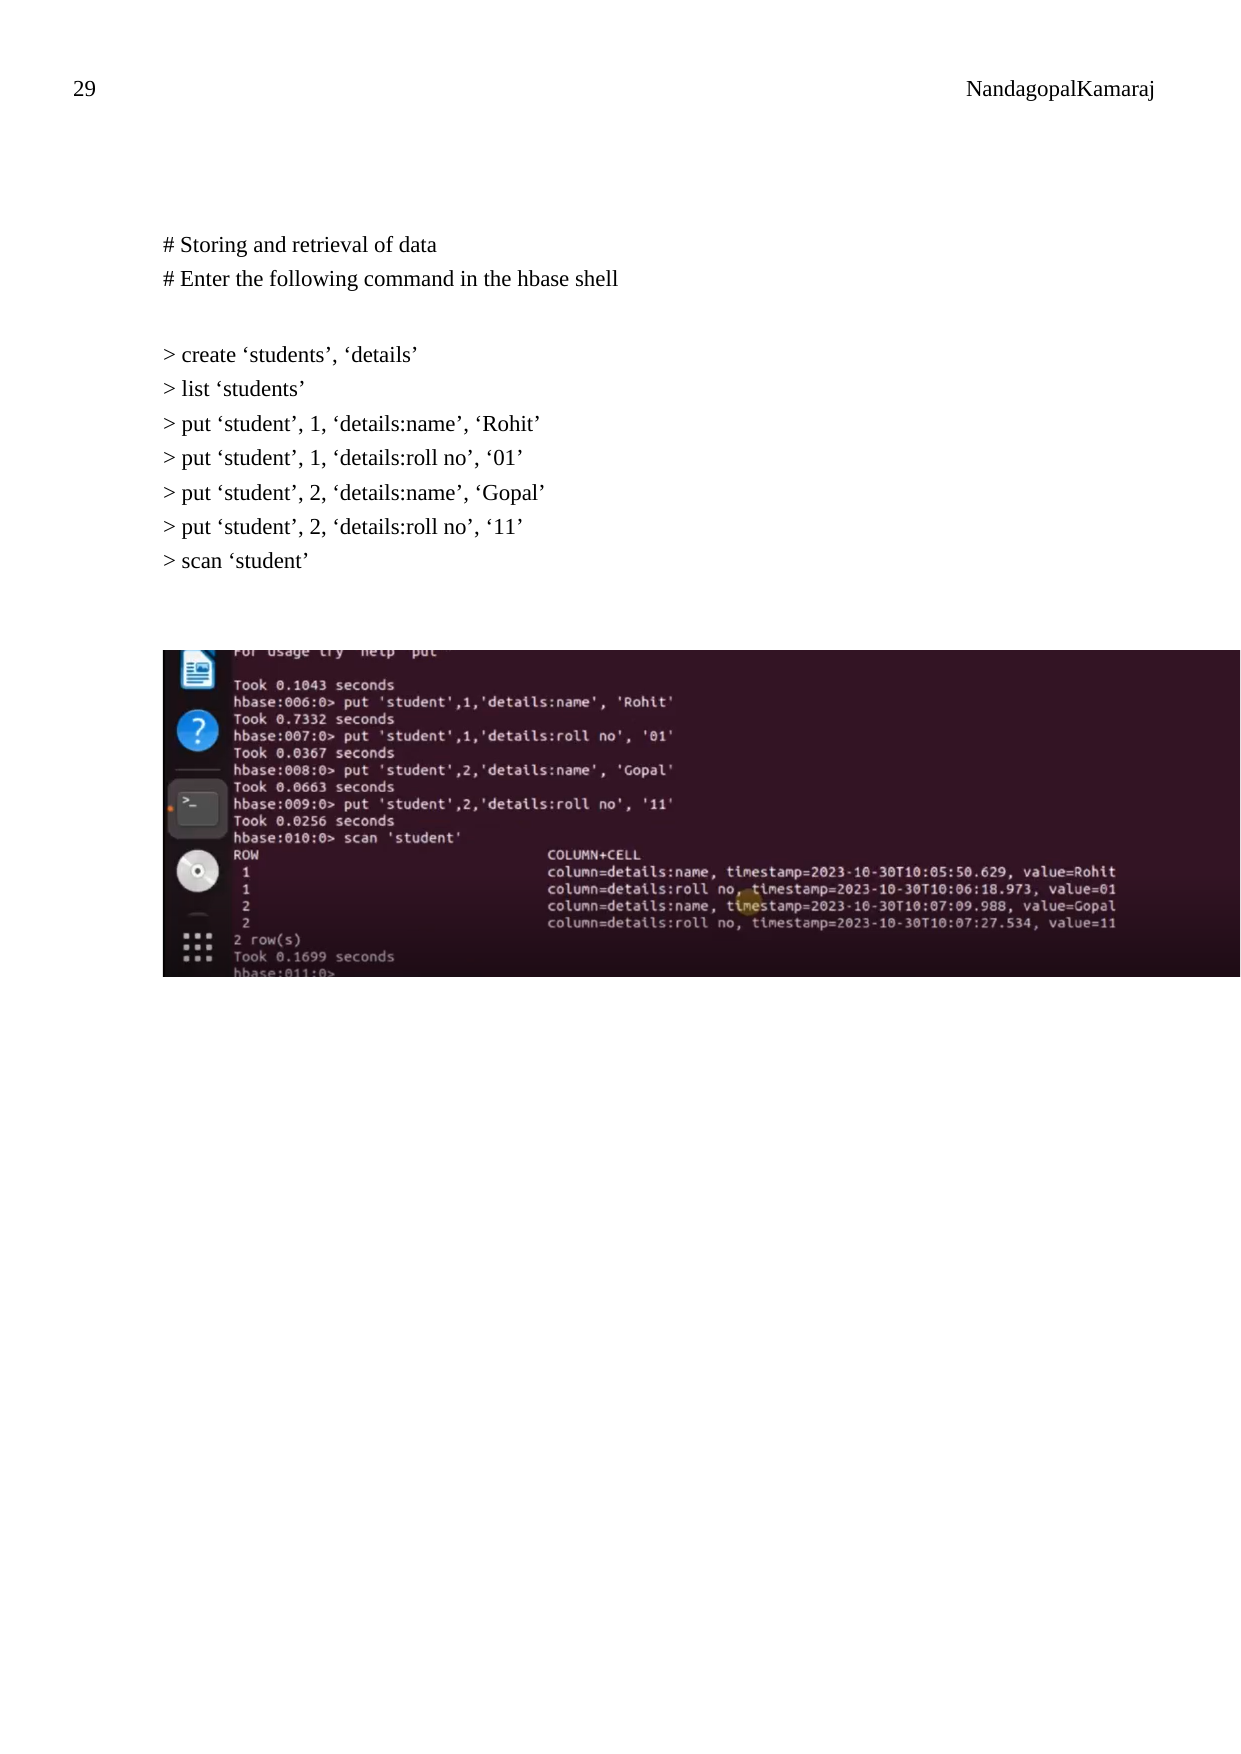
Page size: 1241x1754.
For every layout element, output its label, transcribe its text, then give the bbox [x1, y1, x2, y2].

subtitle # Storing and retrieval of data [118, 231, 1165, 257]
subtitle # Enter the following command in the hbase shell [118, 265, 1165, 292]
picture [162, 650, 1241, 977]
subtitle > scan ‘student’ [118, 547, 1165, 574]
subtitle > put ‘student’, 1, ‘details:roll no’, ‘01’ [118, 444, 1165, 471]
subtitle > create ‘students’, ‘details’ [118, 341, 1165, 367]
subtitle > put ‘student’, 2, ‘details:roll no’, ‘11’ [118, 513, 1165, 539]
subtitle > put ‘student’, 2, ‘details:name’, ‘Gopal’ [118, 479, 1165, 505]
subtitle > put ‘student’, 1, ‘details:name’, ‘Rohit’ [118, 410, 1165, 436]
subtitle > list ‘students’ [118, 376, 1165, 402]
